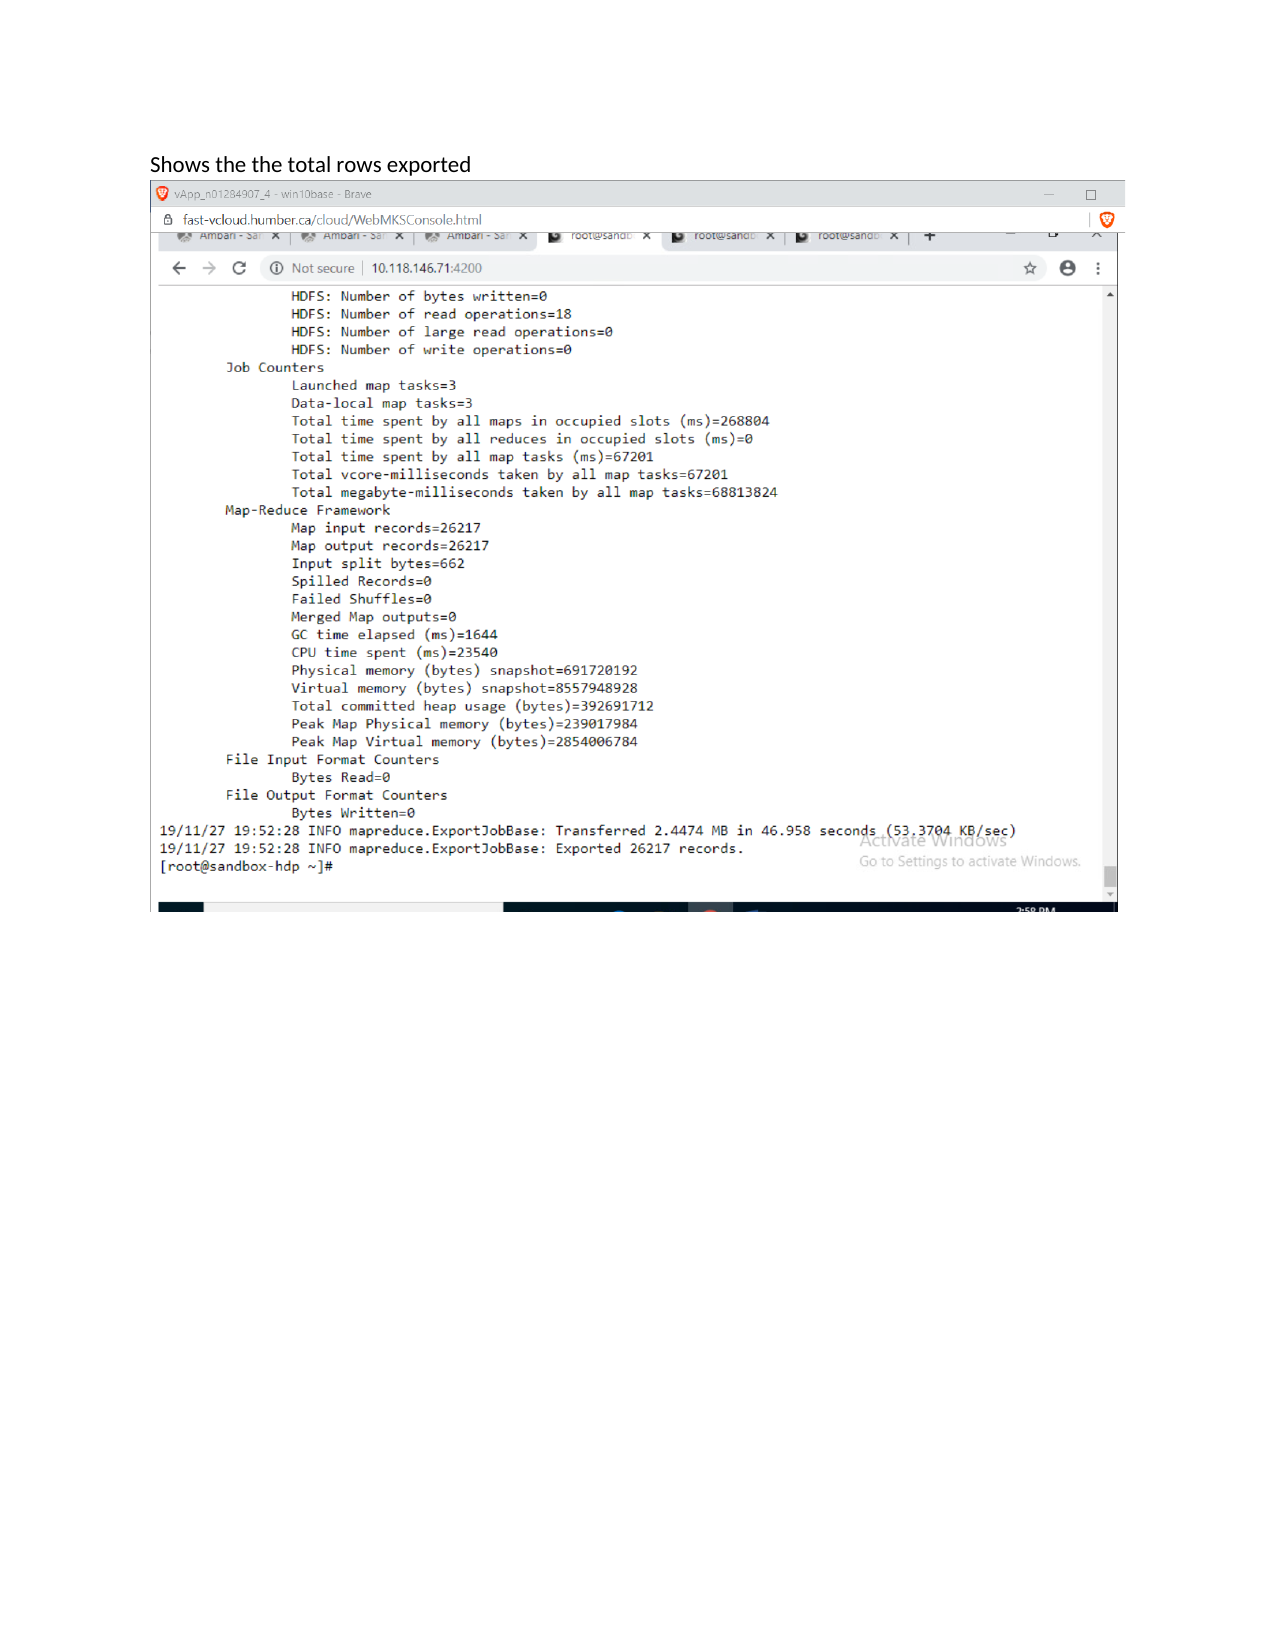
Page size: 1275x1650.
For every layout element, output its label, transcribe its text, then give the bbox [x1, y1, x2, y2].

text Shows the the total rows exported [150, 150, 1125, 180]
picture [150, 180, 1125, 912]
